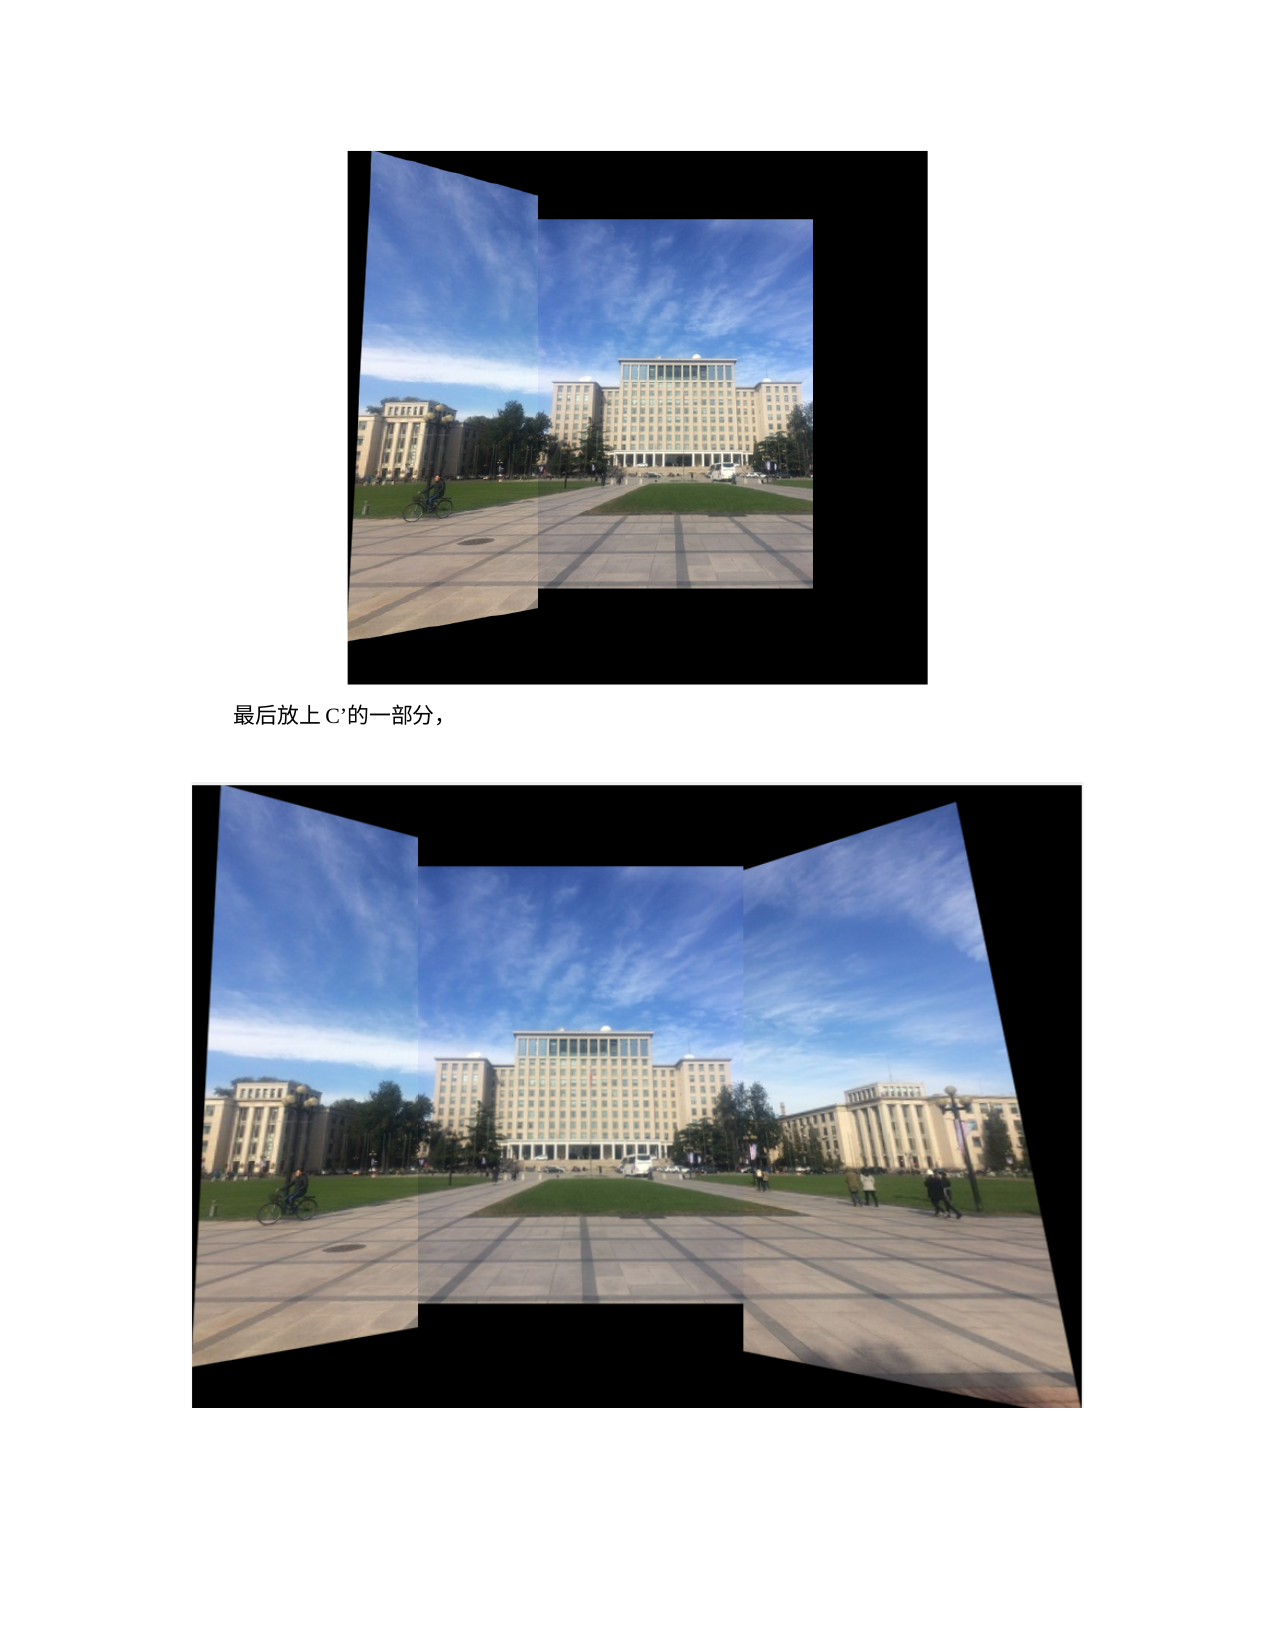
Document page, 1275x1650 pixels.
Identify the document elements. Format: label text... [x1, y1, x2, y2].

text 最后放上C’的一部分， [187, 698, 1087, 729]
